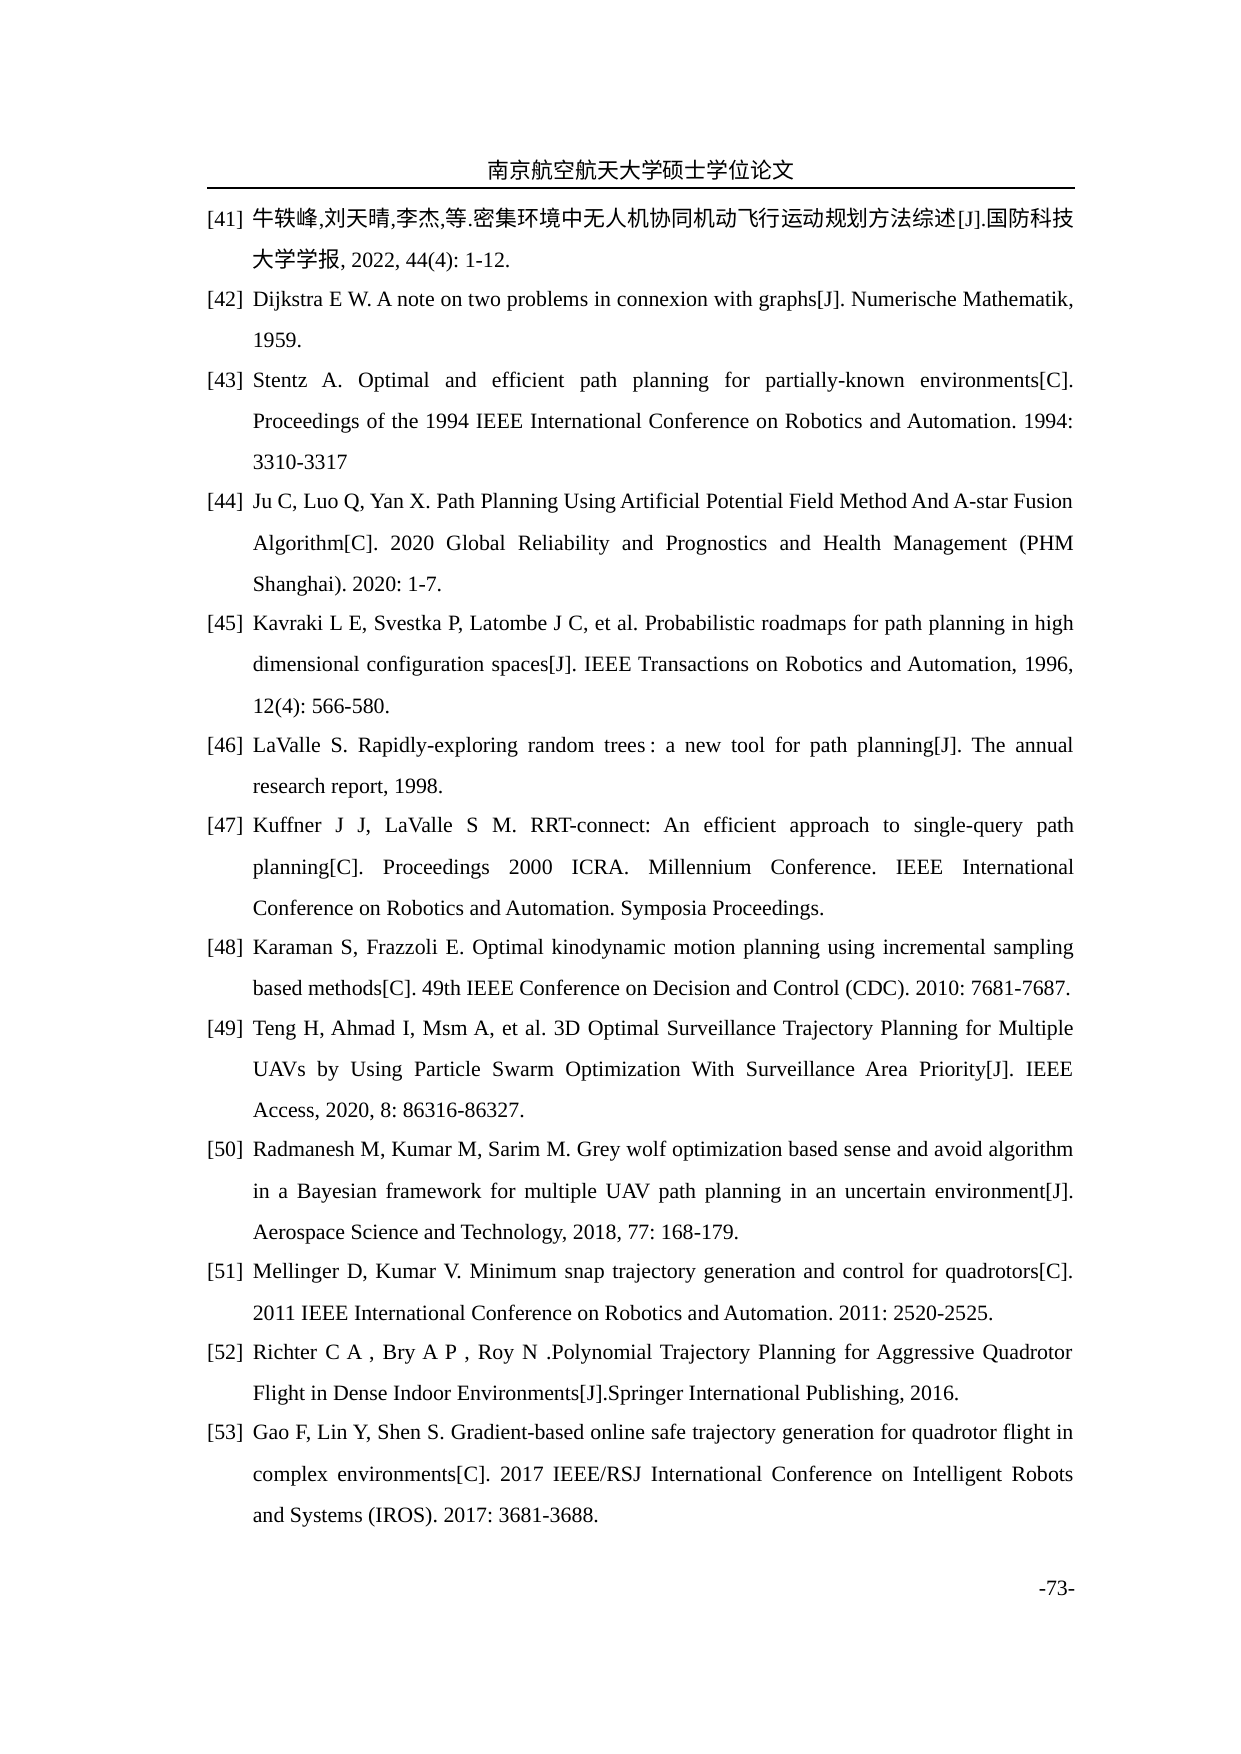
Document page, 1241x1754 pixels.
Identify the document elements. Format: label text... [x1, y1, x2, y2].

list 牛轶峰,刘天晴,李杰,等.密集环境中无人机协同机动飞行运动规划方法综述[J].国防科技大学学报, 2022, 44(4): 1-12. [207, 200, 1075, 274]
list Stentz A. Optimal and efficient path planning for partially-known environments[C]. Proceedings of the 1994 IEEE International Conference on Robotics and Automation. 1994: 3310-3317 [207, 363, 1075, 478]
list Kavraki L E, Svestka P, Latombe J C, et al. Probabilistic roadmaps for path planning in high dimensional configuration spaces[J]. IEEE Transactions on Robotics and Automation, 1996, 12(4): 566-580. [207, 606, 1075, 722]
list Kuffner J J, LaValle S M. RRT-connect: An efficient approach to single-query path planning[C]. Proceedings 2000 ICRA. Millennium Conference. IEEE International Conference on Robotics and Automation. Symposia Proceedings. [207, 808, 1075, 924]
list Richter C A , Bry A P , Roy N .Polynomial Trajectory Planning for Aggressive Quadrotor Flight in Dense Indoor Environments[J].Springer International Publishing, 2016. [207, 1335, 1075, 1409]
list Gao F, Lin Y, Shen S. Gradient-based online safe trajectory generation for quadrotor flight in complex environments[C]. 2017 IEEE/RSJ International Conference on Intelligent Robots and Systems (IROS). 2017: 3681-3688. [207, 1415, 1075, 1531]
list Radmanesh M, Kumar M, Sarim M. Grey wolf optimization based sense and avoid algorithm in a Bayesian framework for multiple UAV path planning in an uncertain environment[J]. Aerospace Science and Technology, 2018, 77: 168-179. [207, 1133, 1075, 1248]
list Mellinger D, Kumar V. Minimum snap trajectory generation and control for quadrotors[C]. 2011 IEEE International Conference on Robotics and Automation. 2011: 2520-2525. [207, 1254, 1075, 1329]
list Teng H, Ahmad I, Msm A, et al. 3D Optimal Surveillance Trajectory Planning for Multiple UAVs by Using Particle Swarm Optimization With Surveillance Area Priority[J]. IEEE Access, 2020, 8: 86316-86327. [207, 1011, 1075, 1126]
list Ju C, Luo Q, Yan X. Path Planning Using Artificial Potential Field Method And A-star Fusion Algorithm[C]. 2020 Global Reliability and Prognostics and Health Management (PHM Shanghai). 2020: 1-7. [207, 484, 1075, 600]
list LaValle S. Rapidly-exploring random trees : a new tool for path planning[J]. The annual research report, 1998. [207, 728, 1075, 802]
list Dijkstra E W. A note on two problems in connexion with graphs[J]. Numerische Mathematik, 1959. [207, 282, 1075, 356]
list Karaman S, Frazzoli E. Optimal kinodynamic motion planning using incremental sampling based methods[C]. 49th IEEE Conference on Decision and Control (CDC). 2010: 7681-7687. [207, 930, 1075, 1004]
